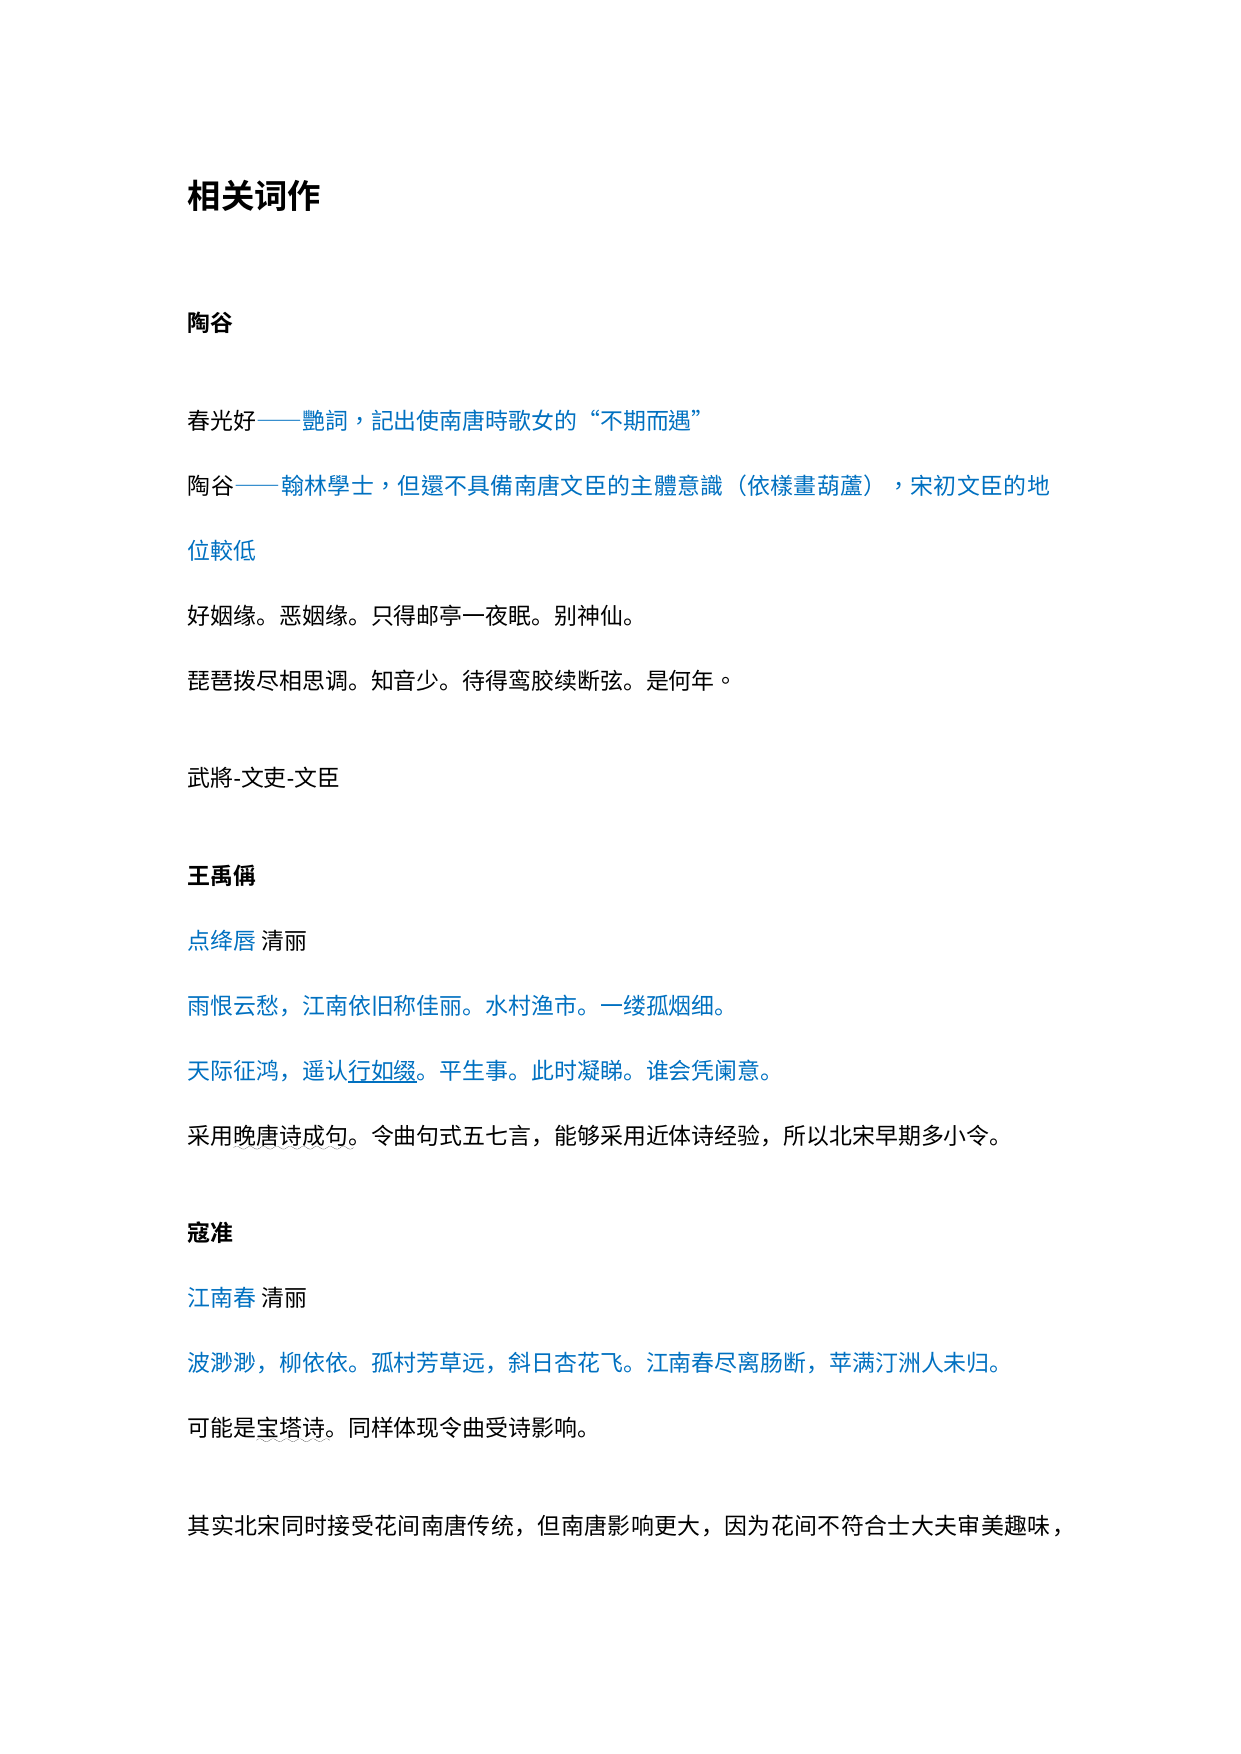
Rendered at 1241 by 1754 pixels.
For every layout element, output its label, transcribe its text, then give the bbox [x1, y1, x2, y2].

text 江南春 清丽 [187, 1264, 1053, 1329]
subtitle 相关词作 [187, 162, 1053, 227]
text 陶谷——翰林學士，但還不具備南唐文臣的主體意識（依樣畫葫蘆），宋初文臣的地位較低 [187, 452, 1053, 582]
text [187, 1492, 1053, 1557]
text 采用晚唐诗成句。令曲句式五七言，能够采用近体诗经验，所以北宋早期多小令。 [187, 1102, 1053, 1167]
text 好姻缘。恶姻缘。只得邮亭一夜眠。别神仙。 [187, 582, 1053, 647]
text 陶谷 [187, 289, 1053, 354]
text 春光好——艷詞，記出使南唐時歌女的“不期而遇” [187, 387, 1053, 452]
text 雨恨云愁，江南依旧称佳丽。水村渔市。一缕孤烟细。 [187, 972, 1053, 1037]
text 点绛唇 清丽 [187, 907, 1053, 972]
text 可能是宝塔诗。同样体现令曲受诗影响。 [187, 1394, 1053, 1459]
text 波渺渺，柳依依。孤村芳草远，斜日杏花飞。江南春尽离肠断，苹满汀洲人未归。 [187, 1329, 1053, 1394]
text 天际征鸿，遥认行如缀。平生事。此时凝睇。谁会凭阑意。 [187, 1037, 1053, 1102]
text 武將-文吏-文臣 [187, 744, 1053, 809]
text 寇准 [187, 1199, 1053, 1264]
text 琵琶拨尽相思调。知音少。待得鸾胶续断弦。是何年。 [187, 647, 1053, 712]
text 王禹偁 [187, 842, 1053, 907]
